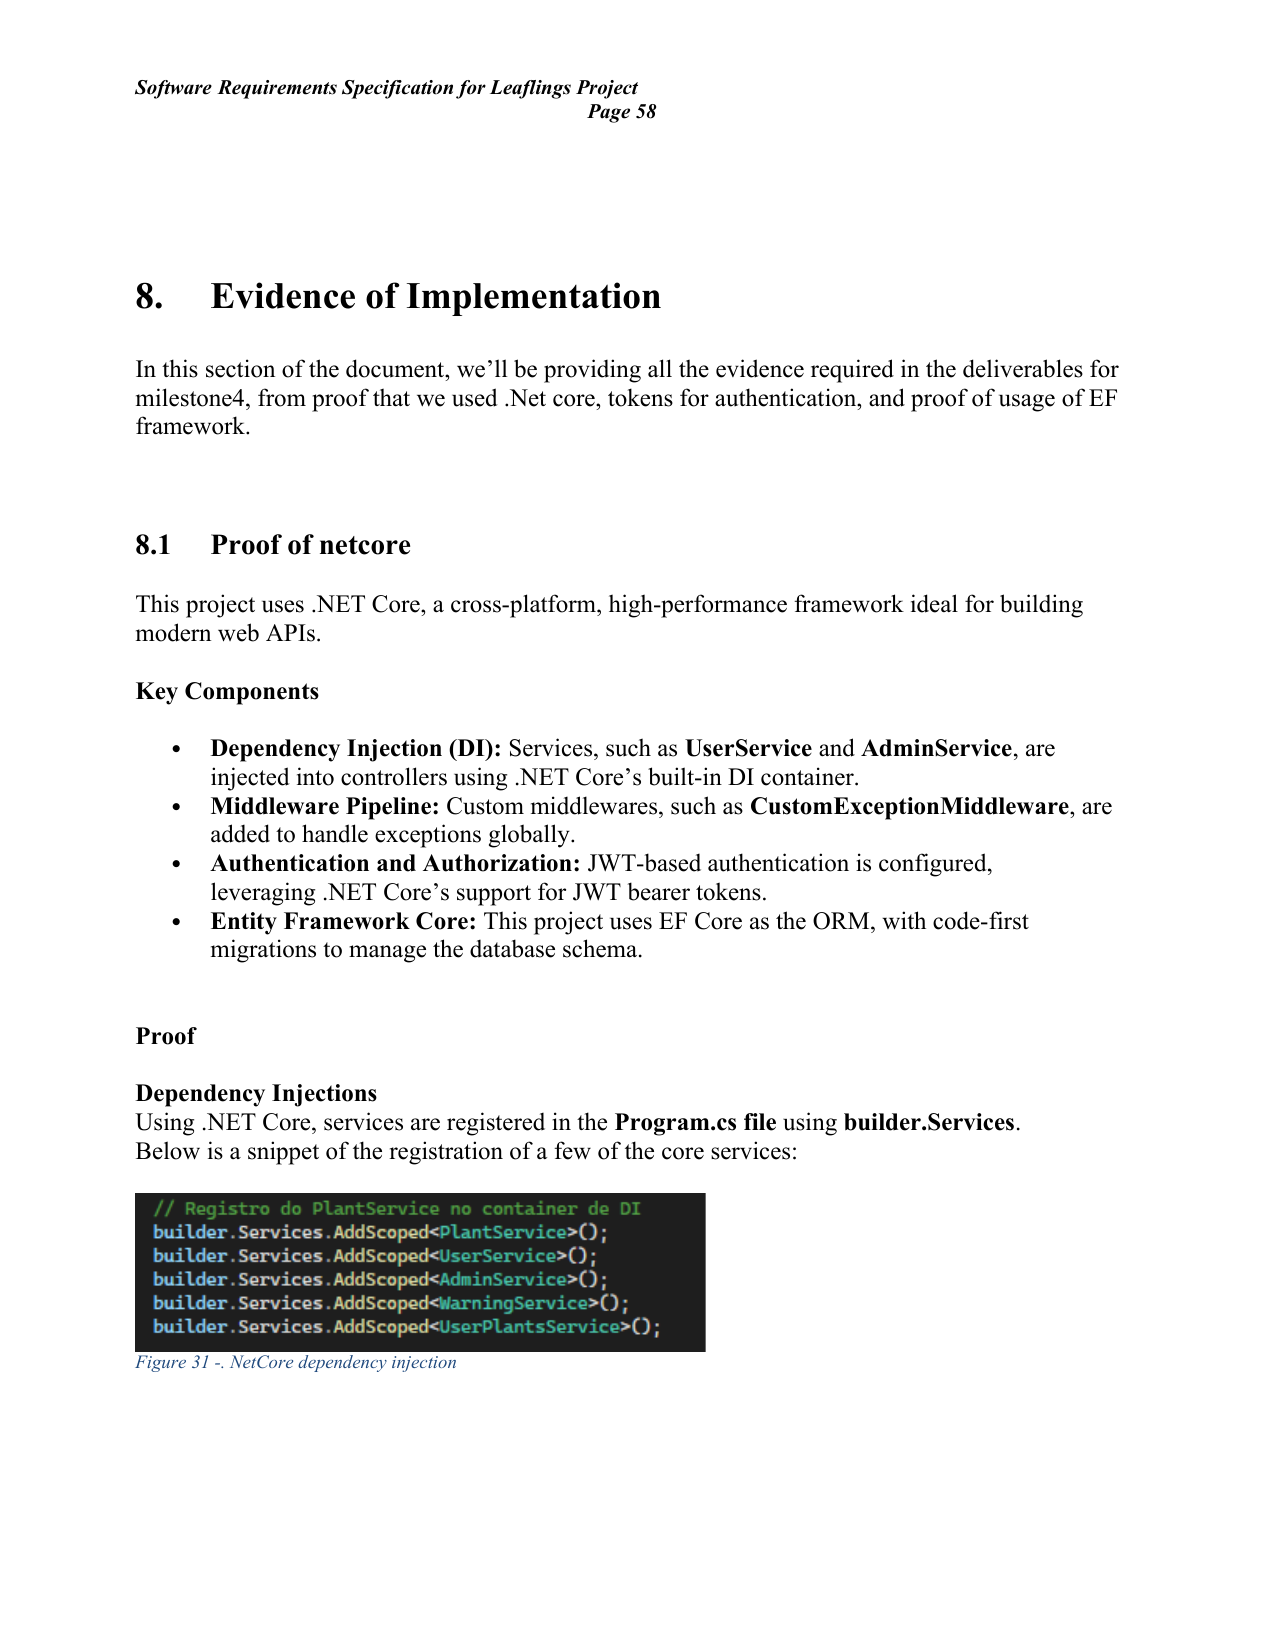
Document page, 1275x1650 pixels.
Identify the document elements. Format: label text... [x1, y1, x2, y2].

list Authentication and Authorization: JWT-based authentication is configured, leveraging .NET Core’s support for JWT bearer tokens. [173, 848, 1140, 906]
subtitle Evidence of Implementation [135, 274, 1140, 317]
list Entity Framework Core: This project uses EF Core as the ORM, with code-first migrations to manage the database schema. [173, 906, 1140, 963]
list Middleware Pipeline: Custom middlewares, such as CustomExceptionMiddleware, are added to handle exceptions globally. [173, 791, 1140, 848]
text Dependency Injections Using .NET Core, services are registered in the Program.cs file using builder.Services. [135, 1078, 1140, 1136]
text Proof [135, 1021, 1140, 1049]
text In this section of the document, we’ll be providing all the evidence required in the deliverables for milestone4, from proof that we used .Net core, tokens for authentication, and proof of usage of EF framework. [135, 354, 1140, 440]
text Figure 31 -. NetCore dependency injection [135, 1351, 1140, 1373]
picture [135, 1193, 706, 1352]
list Dependency Injection (DI): Services, such as UserService and AdminService, are injected into controllers using .NET Core’s built-in DI container. [173, 733, 1140, 791]
text Key Components [135, 676, 1140, 704]
text This project uses .NET Core, a cross-platform, high-performance framework ideal for building modern web APIs. [135, 589, 1140, 647]
text Below is a snippet of the registration of a few of the core services: [135, 1136, 1140, 1164]
subtitle Proof of netcore [135, 527, 1140, 560]
